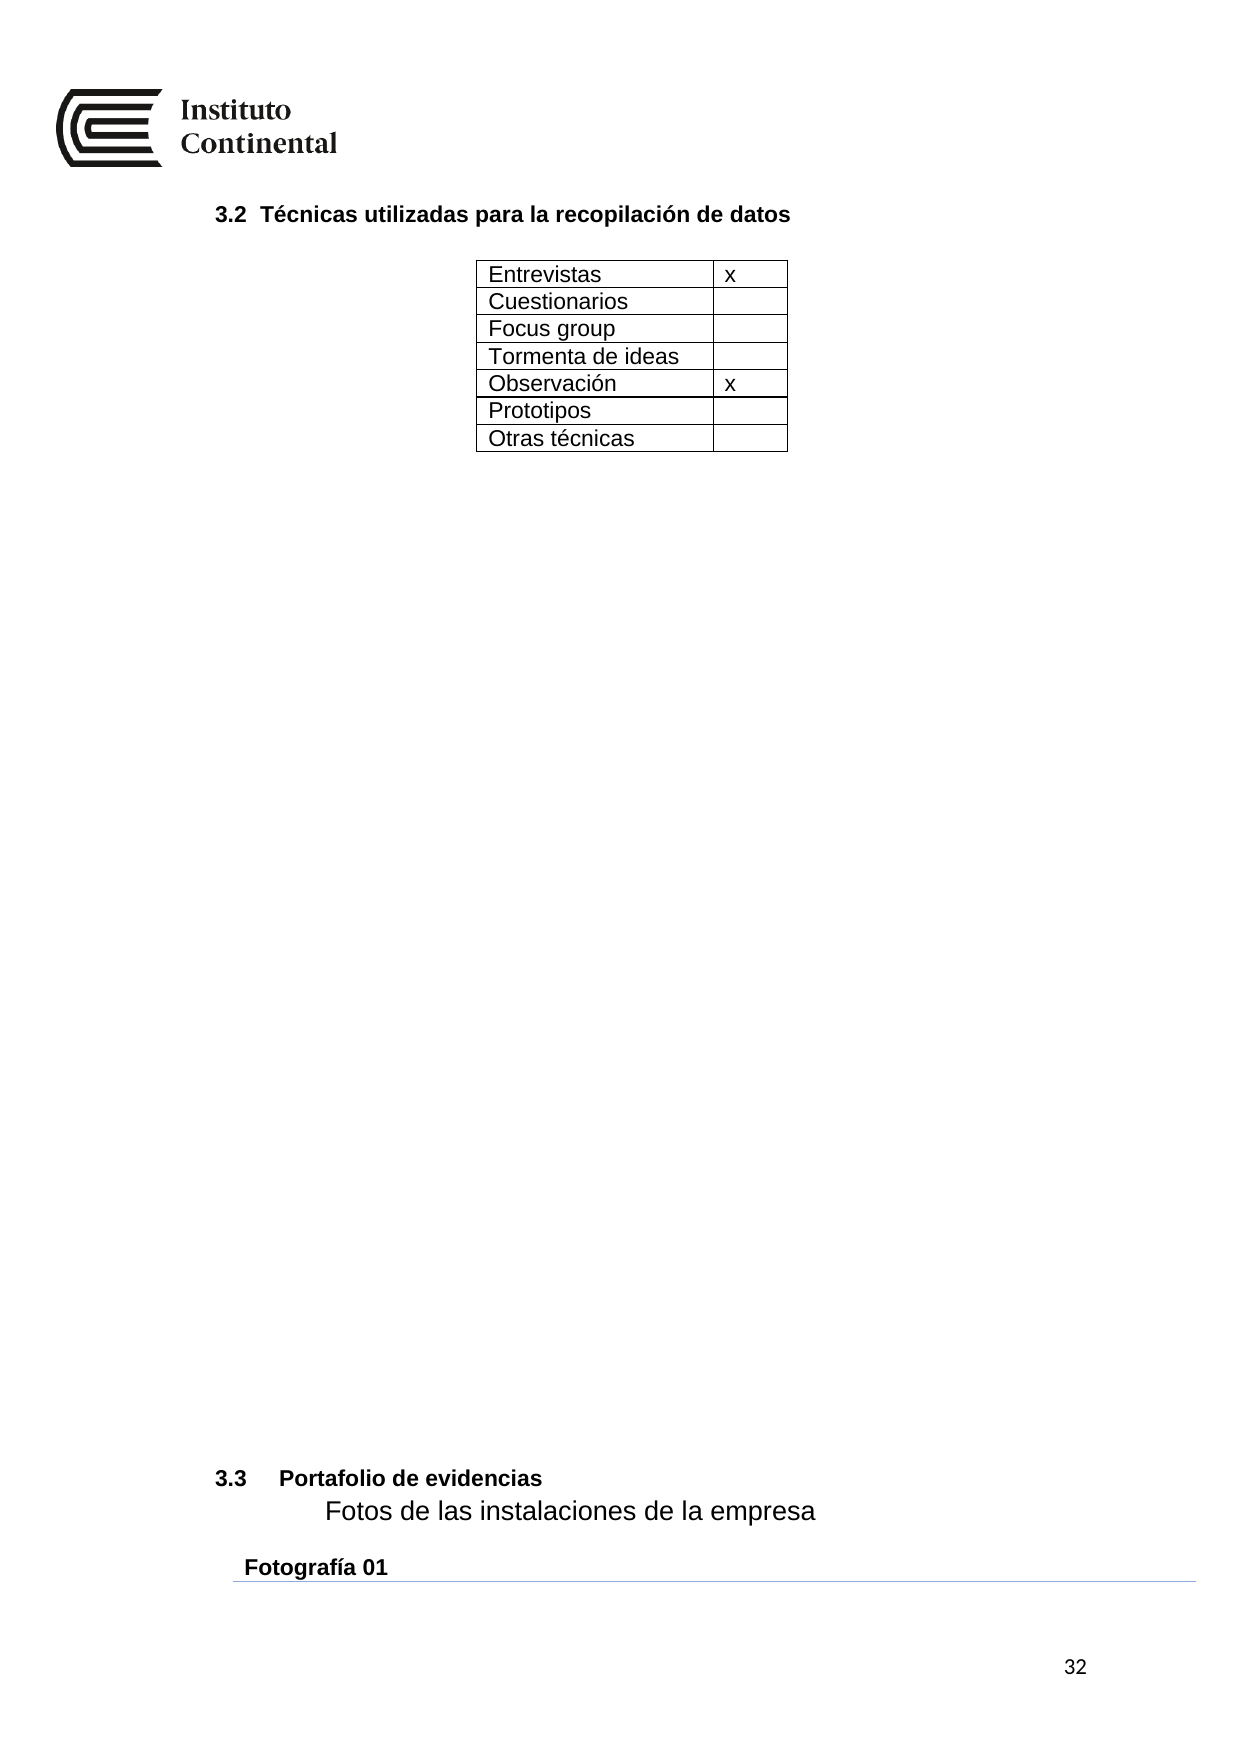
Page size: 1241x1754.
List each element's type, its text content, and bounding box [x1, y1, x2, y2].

subtitle Fotos de las instalaciones de la empresa [251, 1495, 1087, 1526]
table_cell Prototipos [477, 398, 713, 424]
subtitle Portafolio de evidencias [215, 1464, 1087, 1491]
table_cell [714, 343, 787, 369]
table_cell Tormenta de ideas [477, 343, 713, 369]
table_cell [714, 288, 787, 314]
table_header Fotografía 01 [233, 1554, 1196, 1581]
table_cell Focus group [477, 315, 713, 342]
table_header Entrevistas [477, 261, 713, 287]
table_cell Observación [477, 370, 713, 396]
table_cell Otras técnicas [477, 425, 713, 451]
subtitle Técnicas utilizadas para la recopilación de datos [215, 201, 1087, 227]
picture [56, 89, 337, 167]
table_cell [714, 315, 787, 342]
table_cell [714, 398, 787, 424]
table_cell Cuestionarios [477, 288, 713, 314]
table_cell [714, 425, 787, 451]
table_cell x [714, 370, 787, 396]
table_header x [714, 261, 787, 287]
